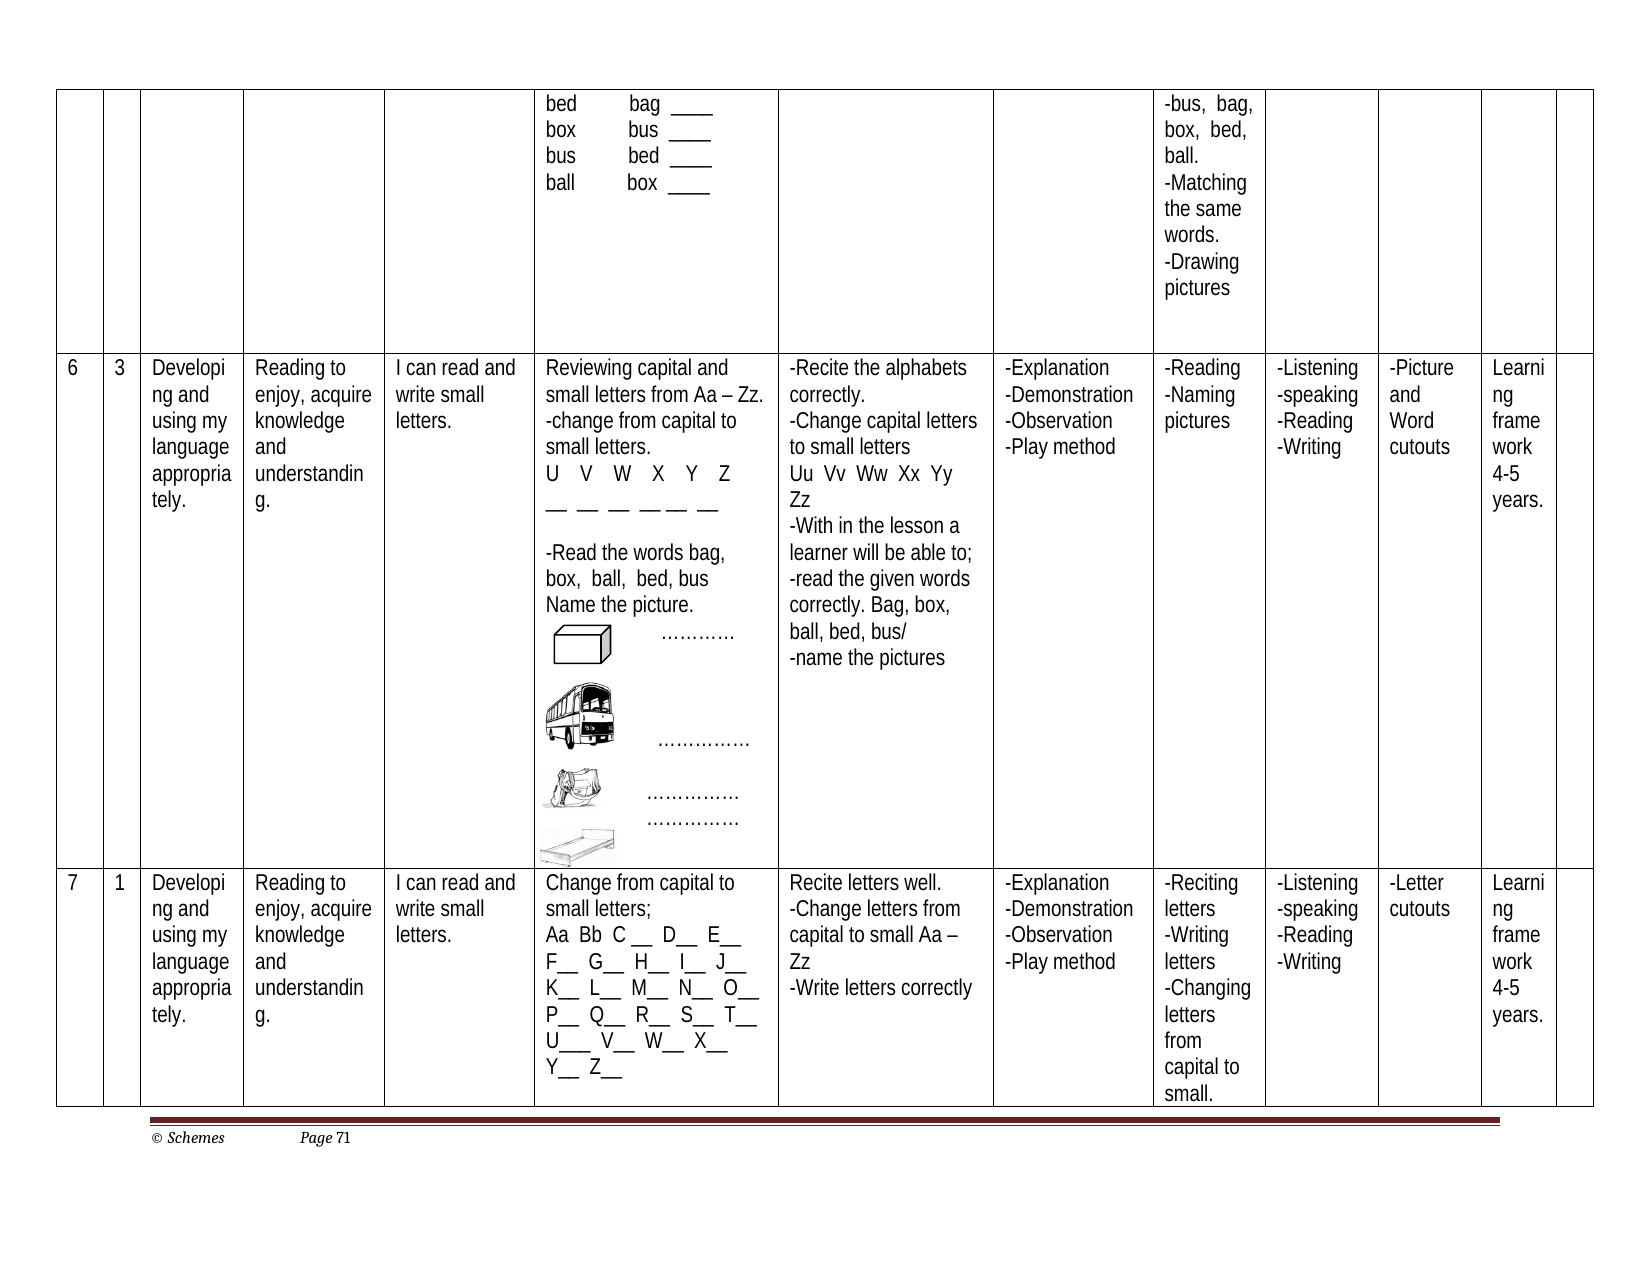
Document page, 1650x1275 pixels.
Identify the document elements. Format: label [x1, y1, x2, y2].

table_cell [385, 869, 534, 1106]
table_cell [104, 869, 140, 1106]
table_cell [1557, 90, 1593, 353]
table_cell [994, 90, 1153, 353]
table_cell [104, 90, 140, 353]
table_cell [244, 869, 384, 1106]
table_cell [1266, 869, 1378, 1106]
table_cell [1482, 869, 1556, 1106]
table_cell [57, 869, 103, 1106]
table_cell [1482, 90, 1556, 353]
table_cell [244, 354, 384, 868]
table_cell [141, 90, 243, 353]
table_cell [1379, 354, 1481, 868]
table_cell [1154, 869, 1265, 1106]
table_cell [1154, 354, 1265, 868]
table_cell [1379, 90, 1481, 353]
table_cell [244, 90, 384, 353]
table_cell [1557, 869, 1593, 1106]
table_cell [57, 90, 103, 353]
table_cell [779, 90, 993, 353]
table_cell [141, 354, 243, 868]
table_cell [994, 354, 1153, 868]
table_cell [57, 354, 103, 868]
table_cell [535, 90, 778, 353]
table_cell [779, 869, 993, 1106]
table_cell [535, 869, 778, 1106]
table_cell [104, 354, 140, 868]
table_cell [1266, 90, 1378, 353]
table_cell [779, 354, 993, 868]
picture [541, 767, 602, 813]
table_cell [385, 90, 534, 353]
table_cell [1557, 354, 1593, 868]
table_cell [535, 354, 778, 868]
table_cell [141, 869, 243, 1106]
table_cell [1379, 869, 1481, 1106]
picture [537, 827, 617, 868]
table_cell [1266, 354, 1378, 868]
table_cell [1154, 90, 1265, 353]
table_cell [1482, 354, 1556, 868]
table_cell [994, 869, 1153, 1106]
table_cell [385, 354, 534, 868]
